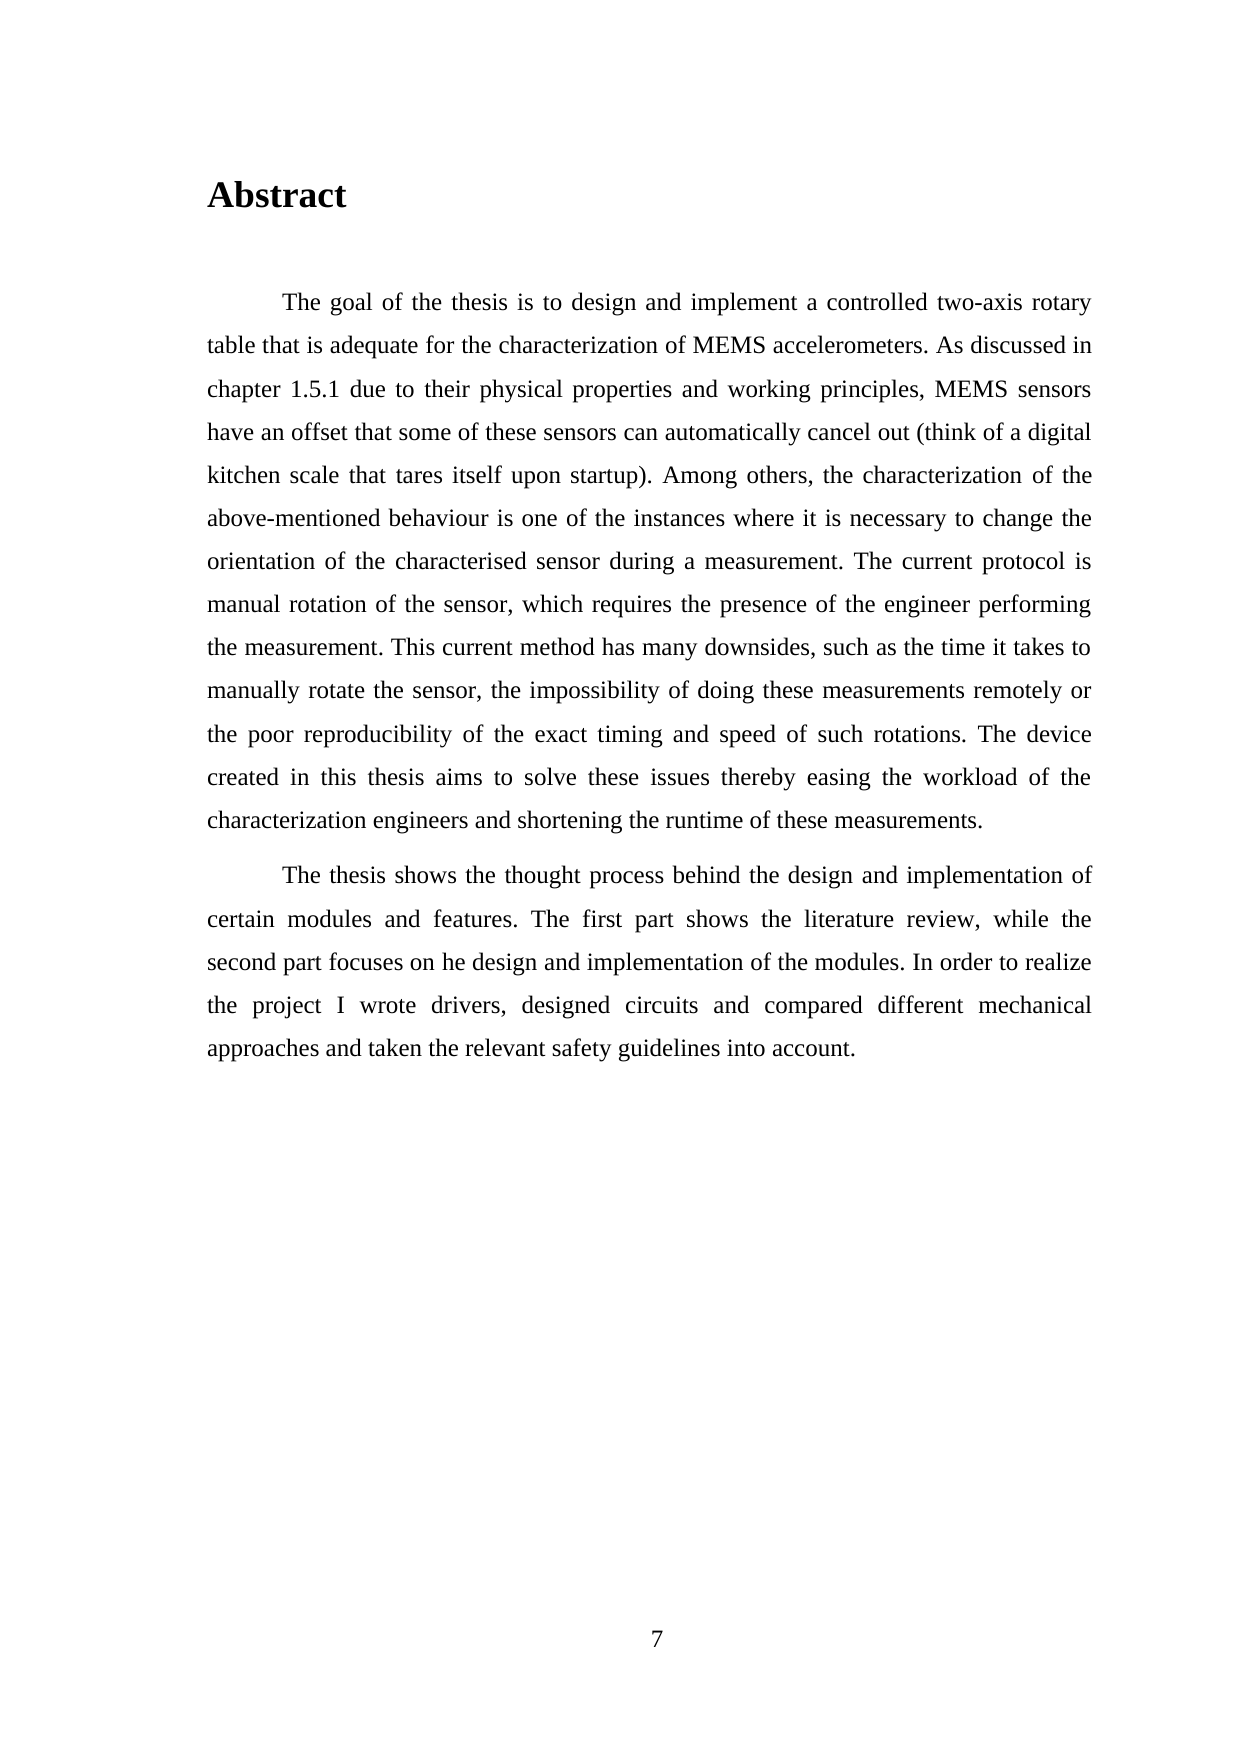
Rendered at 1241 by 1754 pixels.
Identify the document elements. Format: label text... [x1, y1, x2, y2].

text The goal of the thesis is to design and implement a controlled two-axis rotary table that is adequate for the characterization of MEMS accelerometers. As discussed in chapter 1.5.1 due to their physical properties and working principles, MEMS sensors have an offset that some of these sensors can automatically cancel out (think of a digital kitchen scale that tares itself upon startup). Among others, the characterization of the above-mentioned behaviour is one of the instances where it is necessary to change the orientation of the characterised sensor during a measurement. The current protocol is manual rotation of the sensor, which requires the presence of the engineer performing the measurement. This current method has many downsides, such as the time it takes to manually rotate the sensor, the impossibility of doing these measurements remotely or the poor reproducibility of the exact timing and speed of such rotations. The device created in this thesis aims to solve these issues thereby easing the workload of the characterization engineers and shortening the runtime of these measurements. [207, 287, 1092, 834]
text Abstract [207, 173, 1092, 216]
text The thesis shows the thought process behind the design and implementation of certain modules and features. The first part shows the literature review, while the second part focuses on he design and implementation of the modules. In order to realize the project I wrote drivers, designed circuits and compared different mechanical approaches and taken the relevant safety guidelines into account. [207, 861, 1092, 1062]
